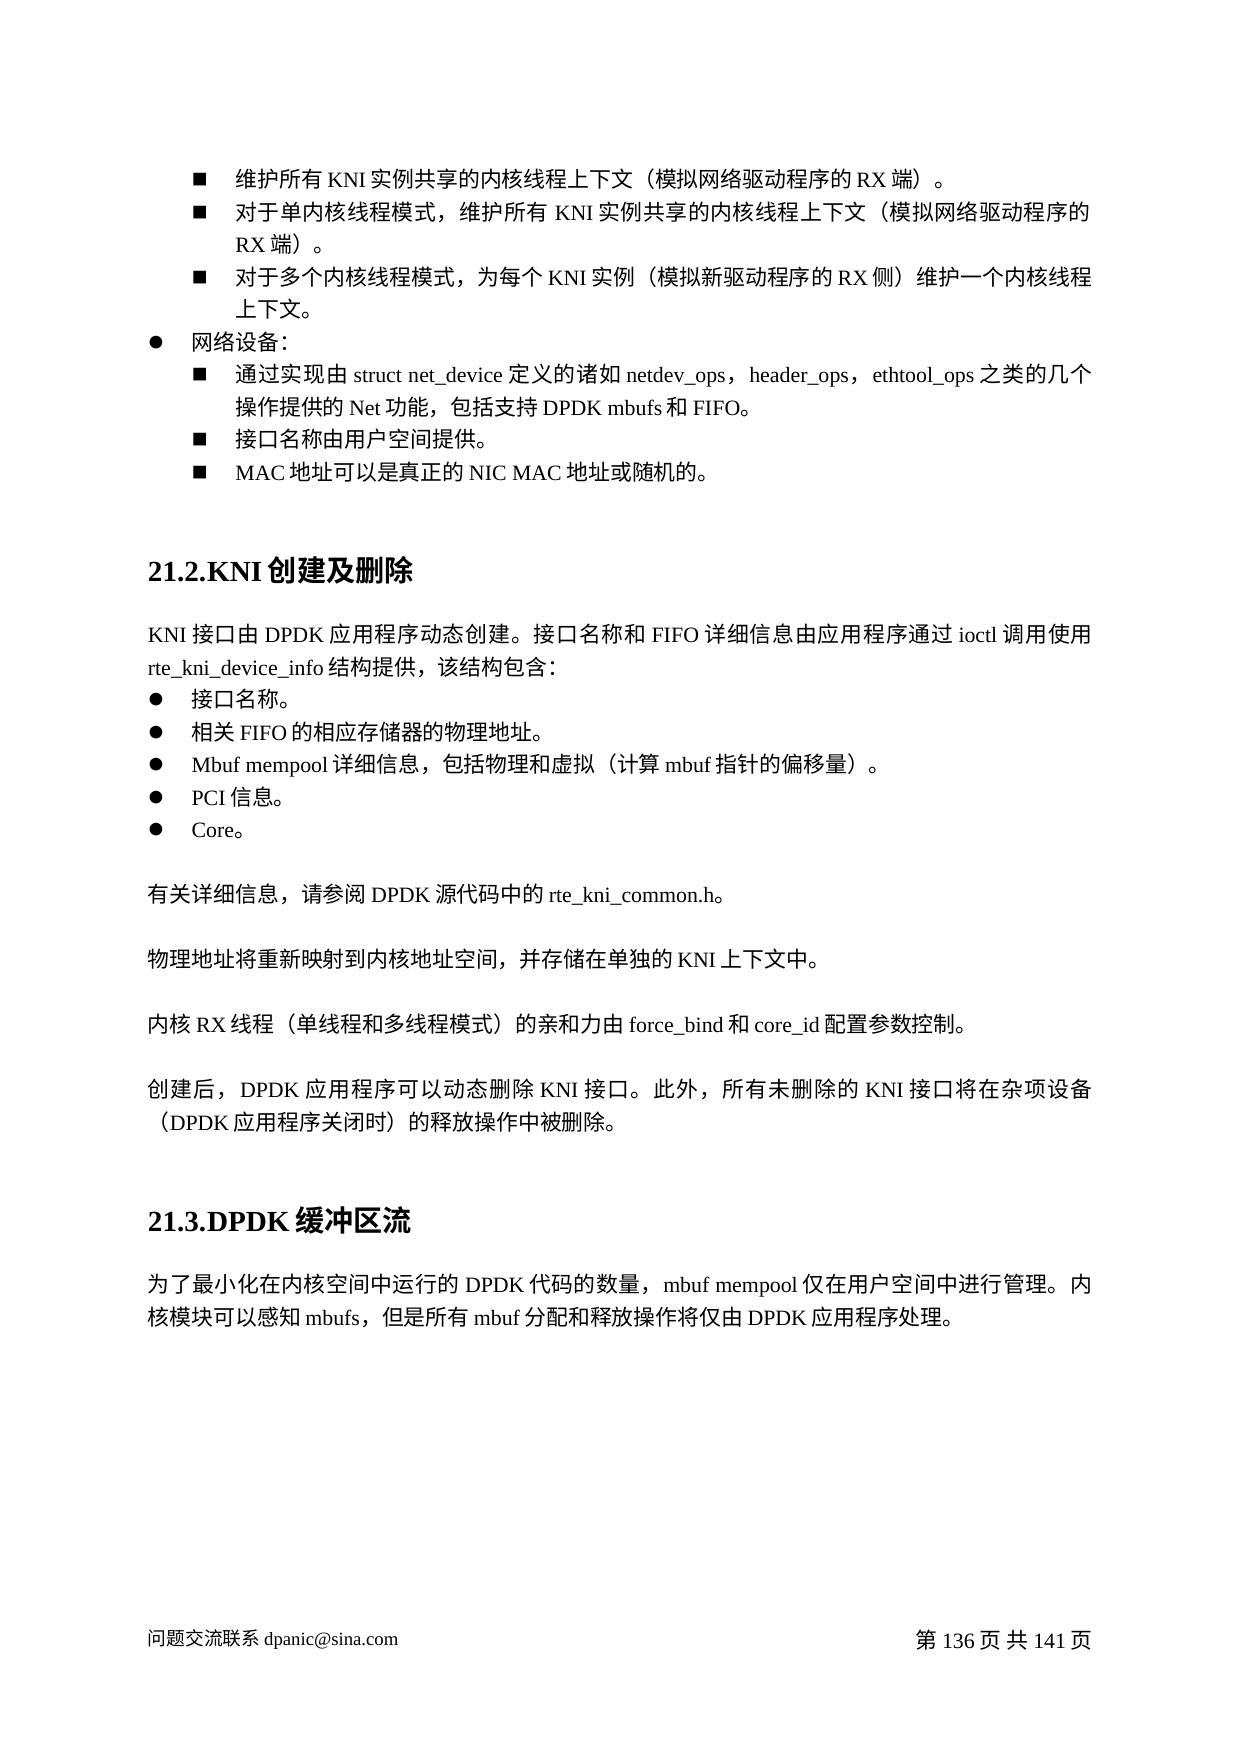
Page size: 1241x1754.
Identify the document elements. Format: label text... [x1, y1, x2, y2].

text 物理地址将重新映射到内核地址空间，并存储在单独的KNI上下文中。 [148, 942, 1092, 974]
list 接口名称。 [148, 682, 1092, 714]
list 相关FIFO的相应存储器的物理地址。 [148, 714, 1092, 747]
list 通过实现由struct net_device定义的诸如netdev_ops，header_ops，ethtool_ops之类的几个操作提供的Net功能，包括支持DPDK mbufs和FIFO。 [191, 357, 1092, 422]
text 创建后，DPDK应用程序可以动态删除KNI接口。此外，所有未删除的KNI接口将在杂项设备（DPDK应用程序关闭时）的释放操作中被删除。 [148, 1072, 1092, 1137]
list 对于多个内核线程模式，为每个KNI实例（模拟新驱动程序的RX侧）维护一个内核线程上下文。 [191, 259, 1092, 324]
subtitle DPDK缓冲区流 [148, 1186, 1092, 1251]
list 对于单内核线程模式，维护所有KNI实例共享的内核线程上下文（模拟网络驱动程序的RX端）。 [191, 194, 1092, 259]
text 有关详细信息，请参阅DPDK源代码中的rte_kni_common.h。 [148, 877, 1092, 909]
list 维护所有KNI实例共享的内核线程上下文（模拟网络驱动程序的RX端）。 [191, 162, 1092, 194]
text KNI接口由DPDK应用程序动态创建。接口名称和FIFO详细信息由应用程序通过ioctl调用使用rte_kni_device_info结构提供，该结构包含： [148, 617, 1092, 682]
list MAC地址可以是真正的NIC MAC地址或随机的。 [191, 454, 1092, 487]
subtitle KNI创建及删除 [148, 536, 1092, 601]
text 为了最小化在内核空间中运行的DPDK代码的数量，mbuf mempool仅在用户空间中进行管理。内核模块可以感知mbufs，但是所有mbuf分配和释放操作将仅由DPDK应用程序处理。 [148, 1267, 1092, 1332]
list Core。 [148, 812, 1092, 844]
list 接口名称由用户空间提供。 [191, 422, 1092, 454]
list Mbuf mempool详细信息，包括物理和虚拟（计算mbuf指针的偏移量）。 [148, 747, 1092, 779]
text 内核RX线程（单线程和多线程模式）的亲和力由force_bind和core_id配置参数控制。 [148, 1007, 1092, 1039]
list PCI信息。 [148, 779, 1092, 812]
list 网络设备： [148, 324, 1092, 357]
